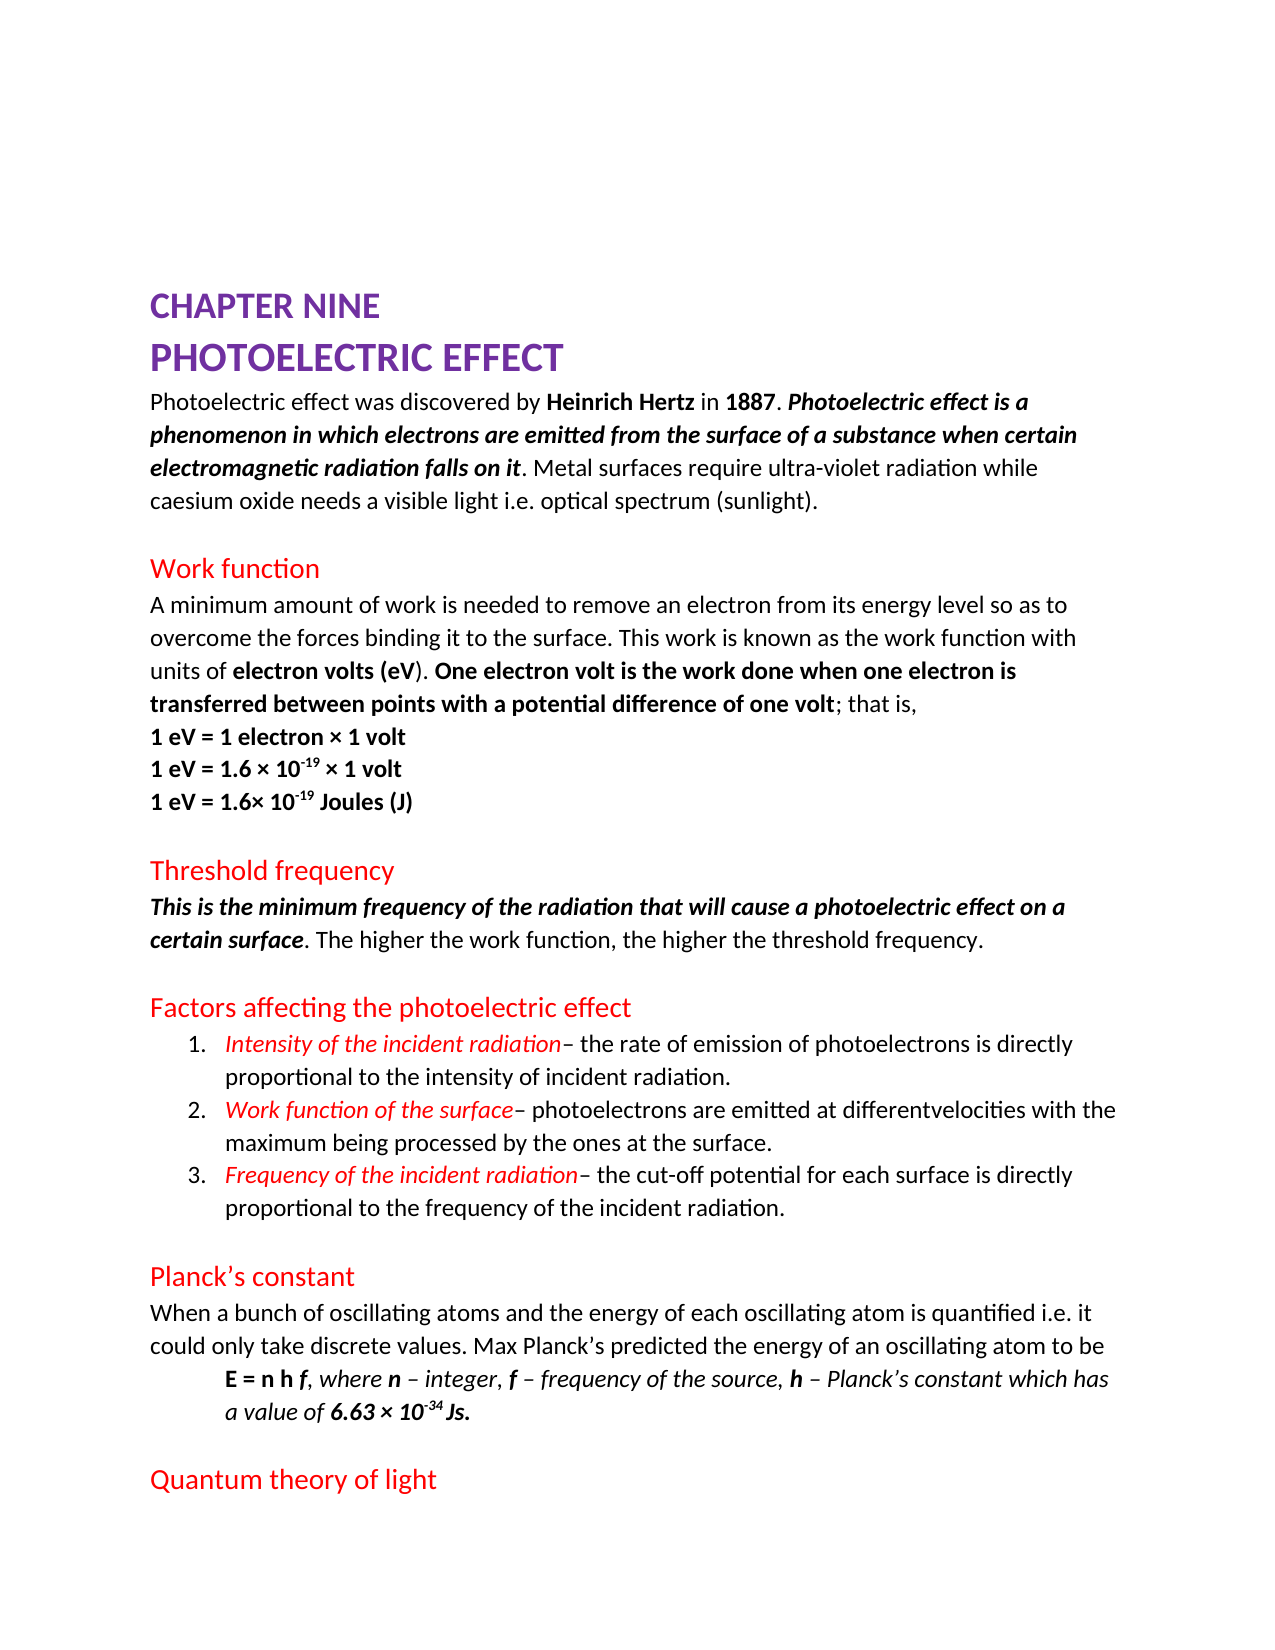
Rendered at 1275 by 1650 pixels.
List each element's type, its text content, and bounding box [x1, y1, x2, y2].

list Frequency of the incident radiation– the cut-off potential for each surface is directly proportional to the frequency of the incident radiation. [187, 1160, 1125, 1223]
list Factors affecting the photoelectric effect [150, 989, 1125, 1025]
text Planck’s constant [150, 1258, 1125, 1294]
list A minimum amount of work is needed to remove an electron from its energy level so as to overcome the forces binding it to the surface. This work is known as the work function with units of electron volts (eV). One electron volt is the work done when one electron is transferred between points with a potential difference of one volt; that is, [150, 589, 1125, 718]
text E = n h f, where n – integer, f – frequency of the source, h – Planck’s constant which has a value of 6.63 × 10-34 Js. [225, 1363, 1125, 1426]
list 1 eV = 1.6 × 10-19 × 1 volt [150, 754, 1125, 784]
text When a bunch of oscillating atoms and the energy of each oscillating atom is quantified i.e. it could only take discrete values. Max Planck’s predicted the energy of an oscillating atom to be [150, 1297, 1125, 1360]
list CHAPTER NINE [150, 282, 1125, 327]
text Quantum theory of light [150, 1461, 1125, 1497]
list Photoelectric effect was discovered by Heinrich Hertz in 1887. Photoelectric effect is a phenomenon in which electrons are emitted from the surface of a substance when certain electromagnetic radiation falls on it. Metal surfaces require ultra-violet radiation while caesium oxide needs a visible light i.e. optical spectrum (sunlight). [150, 386, 1125, 515]
list Intensity of the incident radiation– the rate of emission of photoelectrons is directly proportional to the intensity of incident radiation. [187, 1028, 1125, 1091]
list Threshold frequency [150, 852, 1125, 888]
list This is the minimum frequency of the radiation that will cause a photoelectric effect on a certain surface. The higher the work function, the higher the threshold frequency. [150, 891, 1125, 954]
list Work function [150, 551, 1125, 586]
list 1 eV = 1 electron × 1 volt [150, 721, 1125, 751]
list 1 eV = 1.6× 10-19 Joules (J) [150, 787, 1125, 817]
list PHOTOELECTRIC EFFECT [150, 331, 1125, 382]
list Work function of the surface– photoelectrons are emitted at differentvelocities with the maximum being processed by the ones at the surface. [187, 1094, 1125, 1157]
